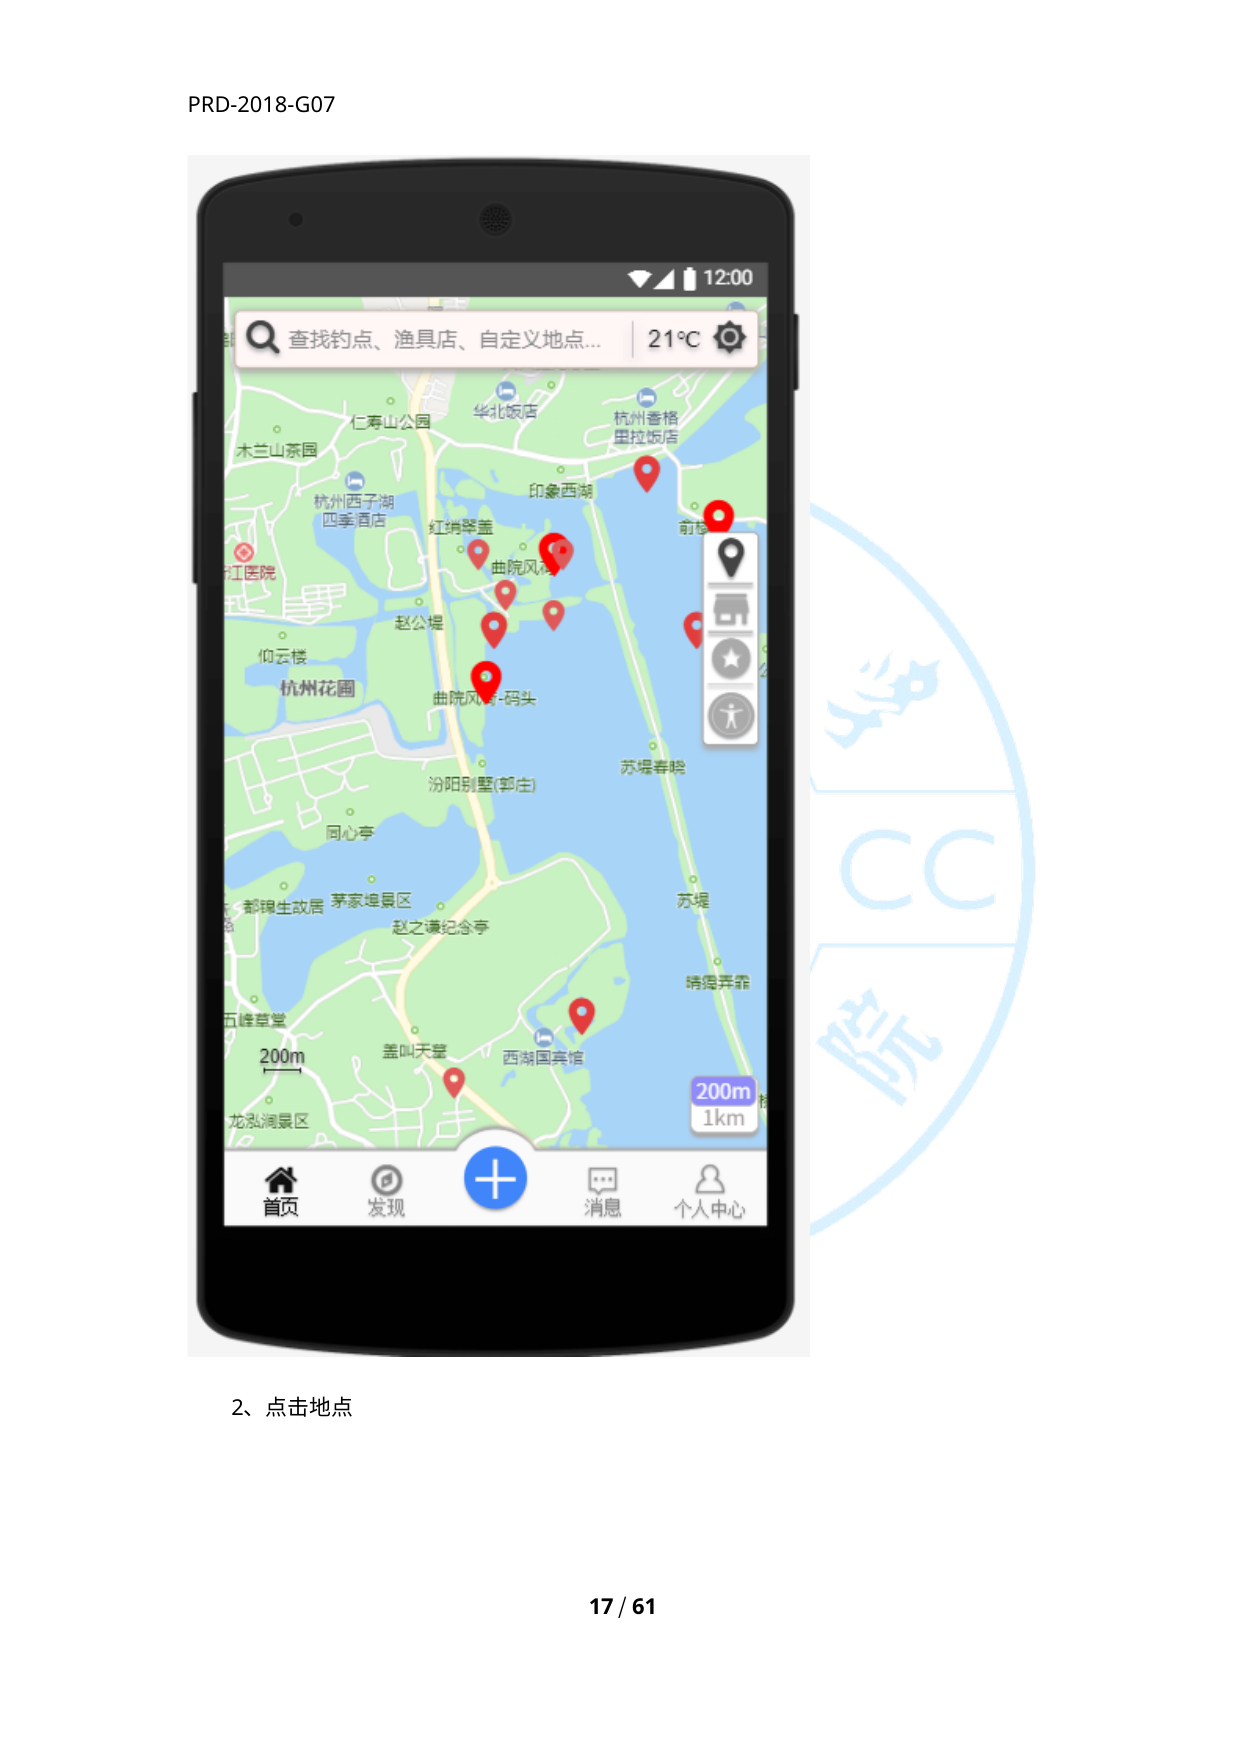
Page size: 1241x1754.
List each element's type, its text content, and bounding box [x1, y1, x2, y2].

text 2、点击地点 [187, 1389, 1053, 1422]
picture [187, 155, 811, 1357]
